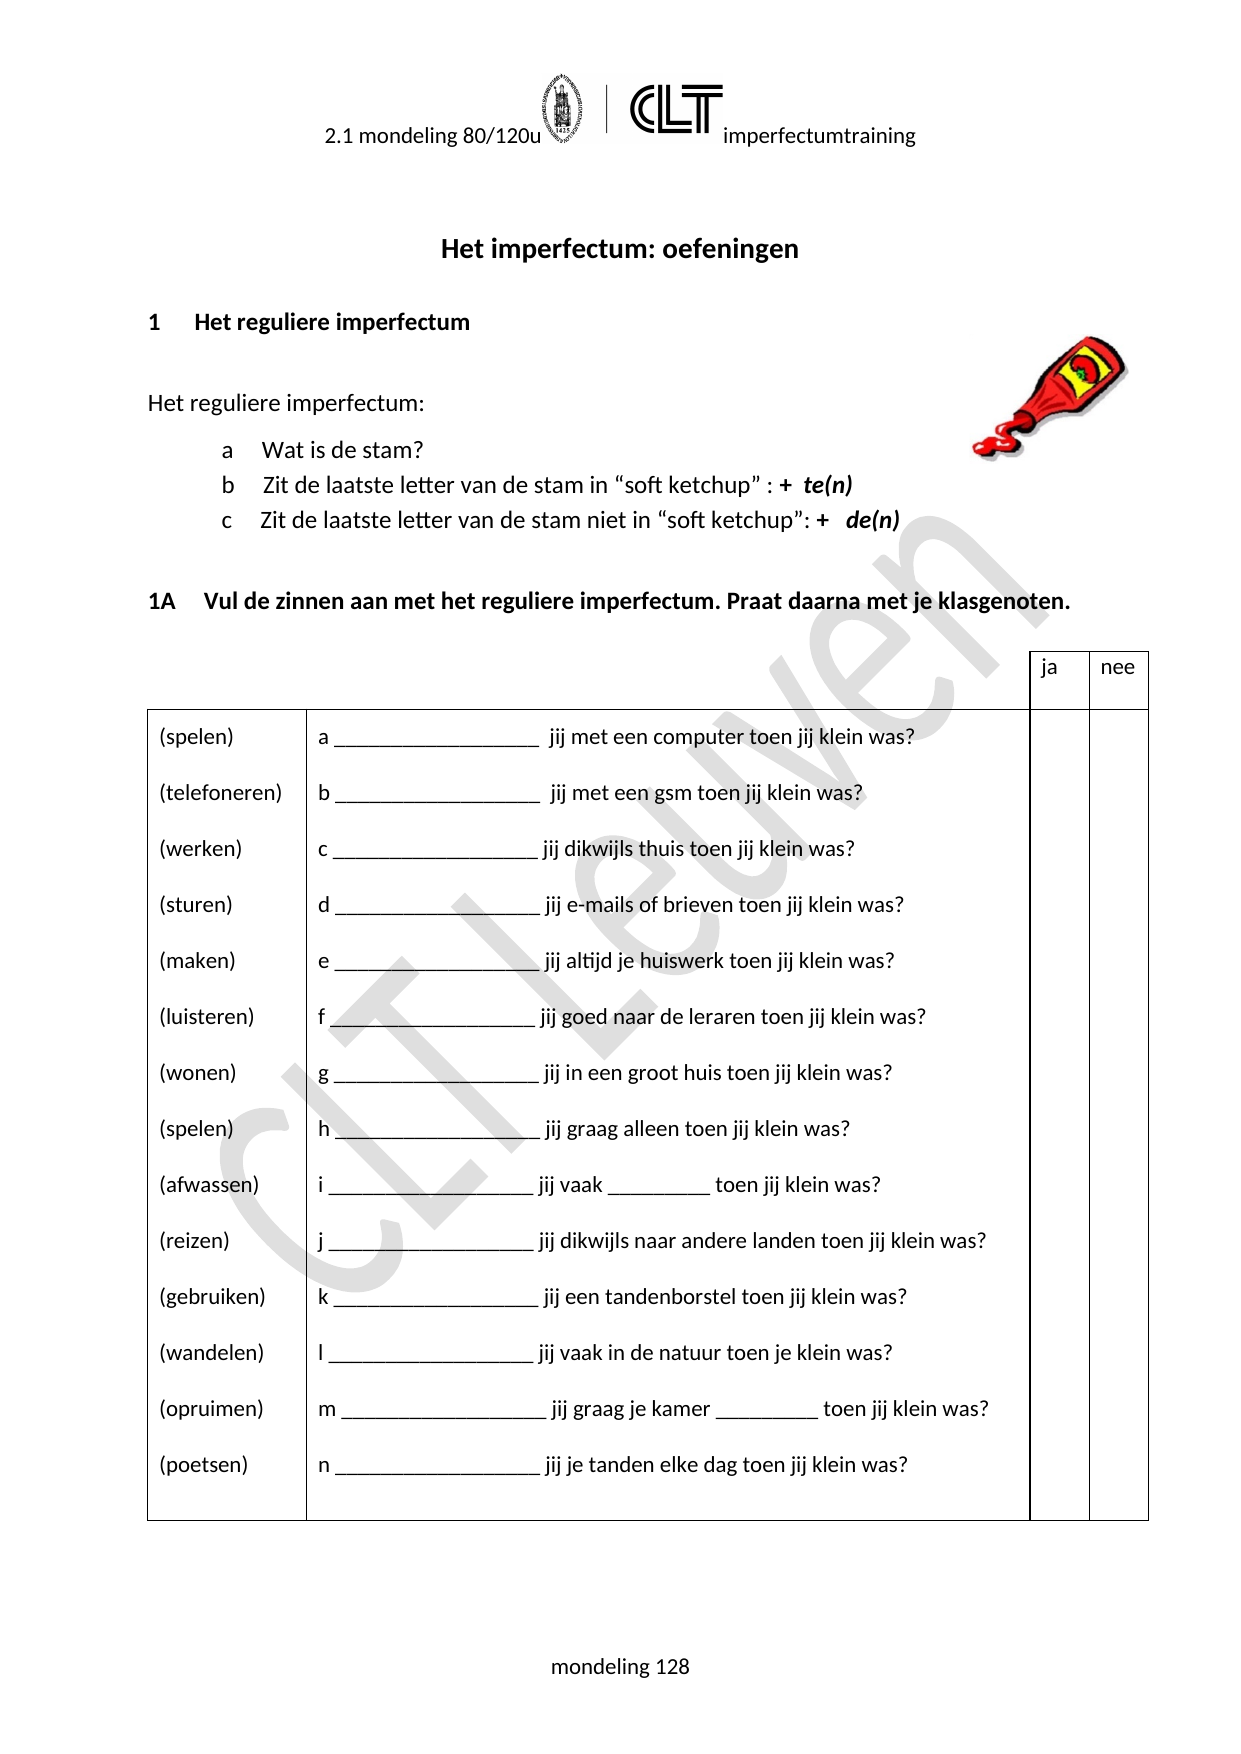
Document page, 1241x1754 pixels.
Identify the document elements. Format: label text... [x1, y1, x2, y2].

text a Wat is de stam? [148, 434, 1093, 465]
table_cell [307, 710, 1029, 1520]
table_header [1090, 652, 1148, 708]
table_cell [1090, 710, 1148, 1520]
text Het imperfectum: oefeningen [148, 230, 1093, 266]
text c Zit de laatste letter van de stam niet in “soft ketchup”: + de(n) [148, 504, 1093, 535]
text Het reguliere imperfectum: [148, 387, 969, 418]
picture [969, 334, 1130, 464]
text 1 Het reguliere imperfectum [148, 306, 1093, 337]
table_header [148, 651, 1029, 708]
text 1A Vul de zinnen aan met het reguliere imperfectum. Praat daarna met je klasgenoten. [148, 585, 1093, 616]
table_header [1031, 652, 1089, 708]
text b Zit de laatste letter van de stam in “soft ketchup” : + te(n) [148, 469, 1093, 500]
picture [541, 73, 723, 144]
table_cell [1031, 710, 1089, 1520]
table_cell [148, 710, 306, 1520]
